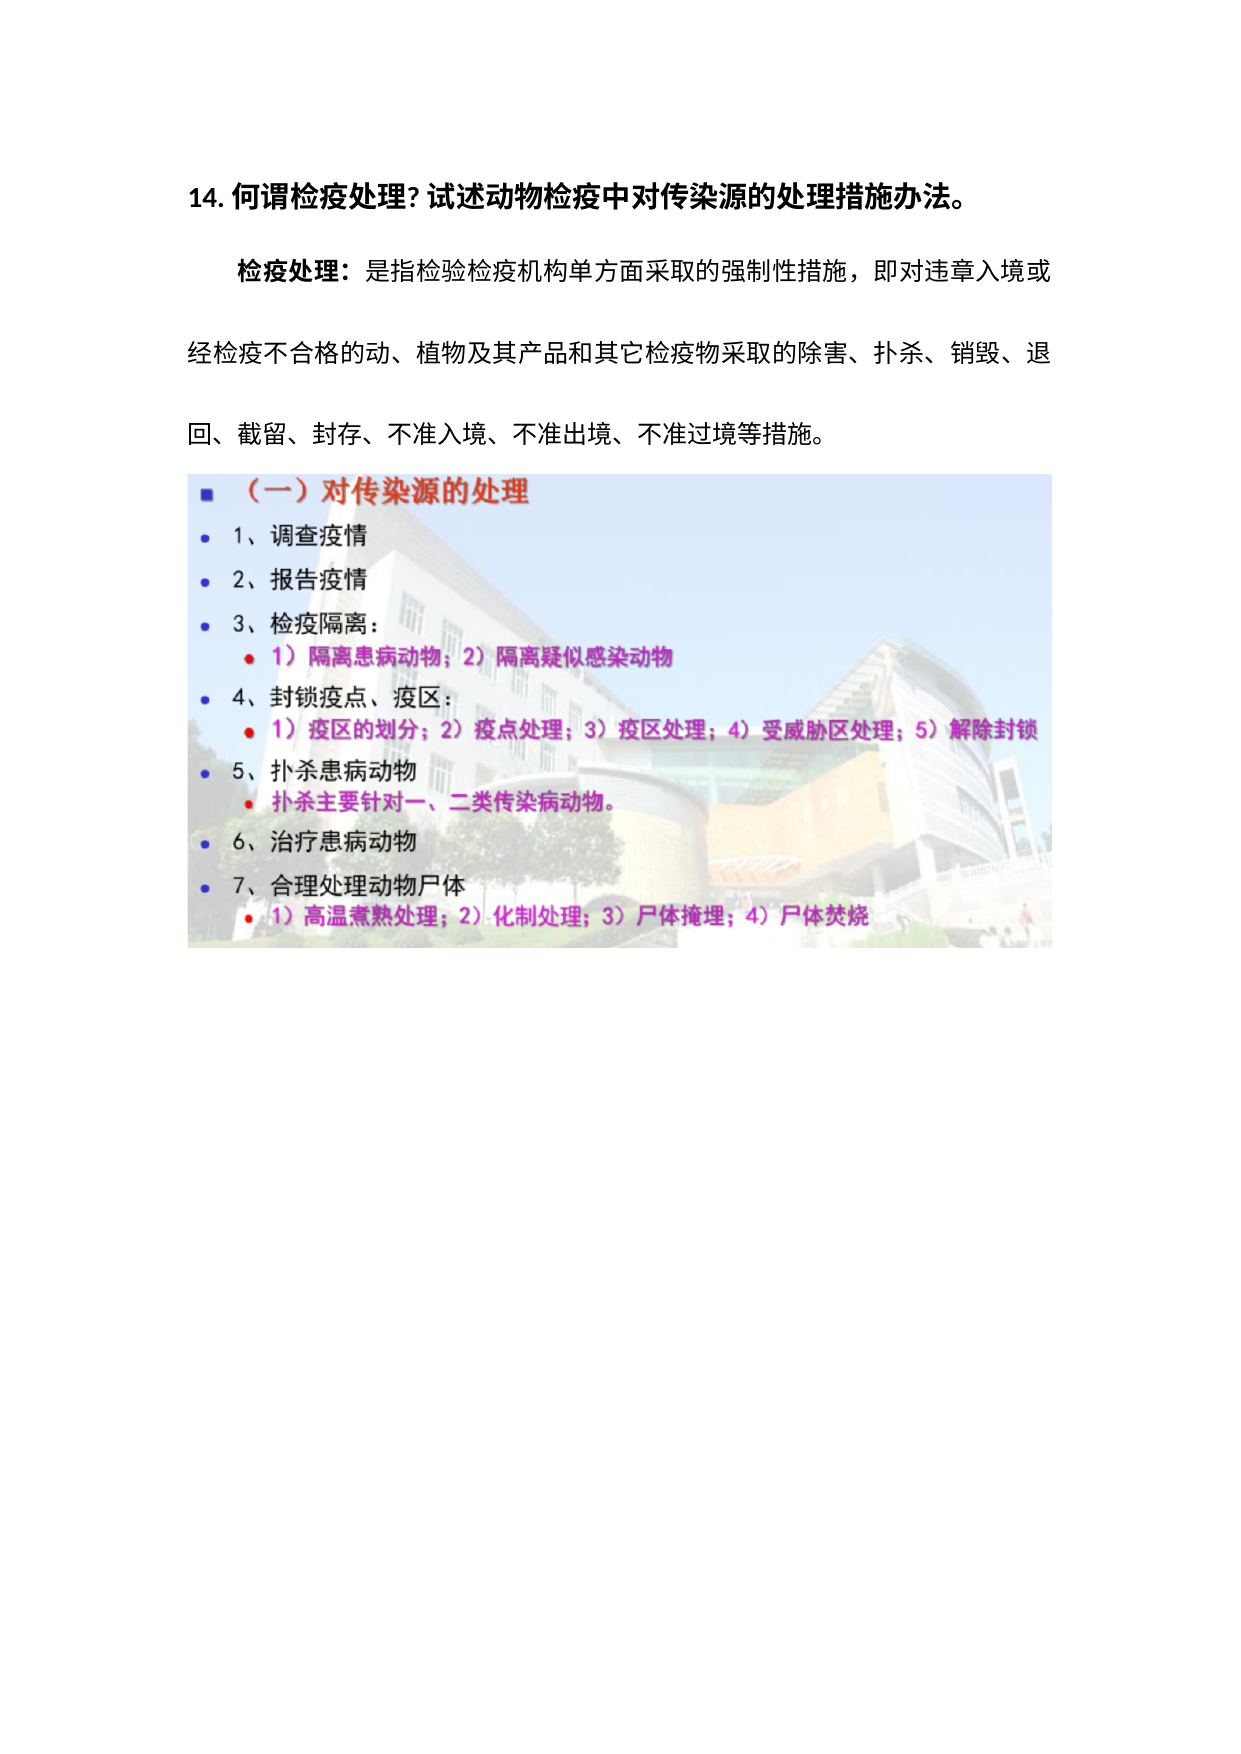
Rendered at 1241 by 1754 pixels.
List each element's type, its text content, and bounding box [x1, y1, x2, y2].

text 检疫处理：是指检验检疫机构单方面采取的强制性措施，即对违章入境或经检疫不合格的动、植物及其产品和其它检疫物采取的除害、扑杀、销毁、退回、截留、封存、不准入境、不准出境、不准过境等措施。 [187, 237, 1053, 465]
picture [187, 474, 1053, 948]
text 14. 何谓检疫处理? 试述动物检疫中对传染源的处理措施办法。 [187, 162, 1053, 227]
